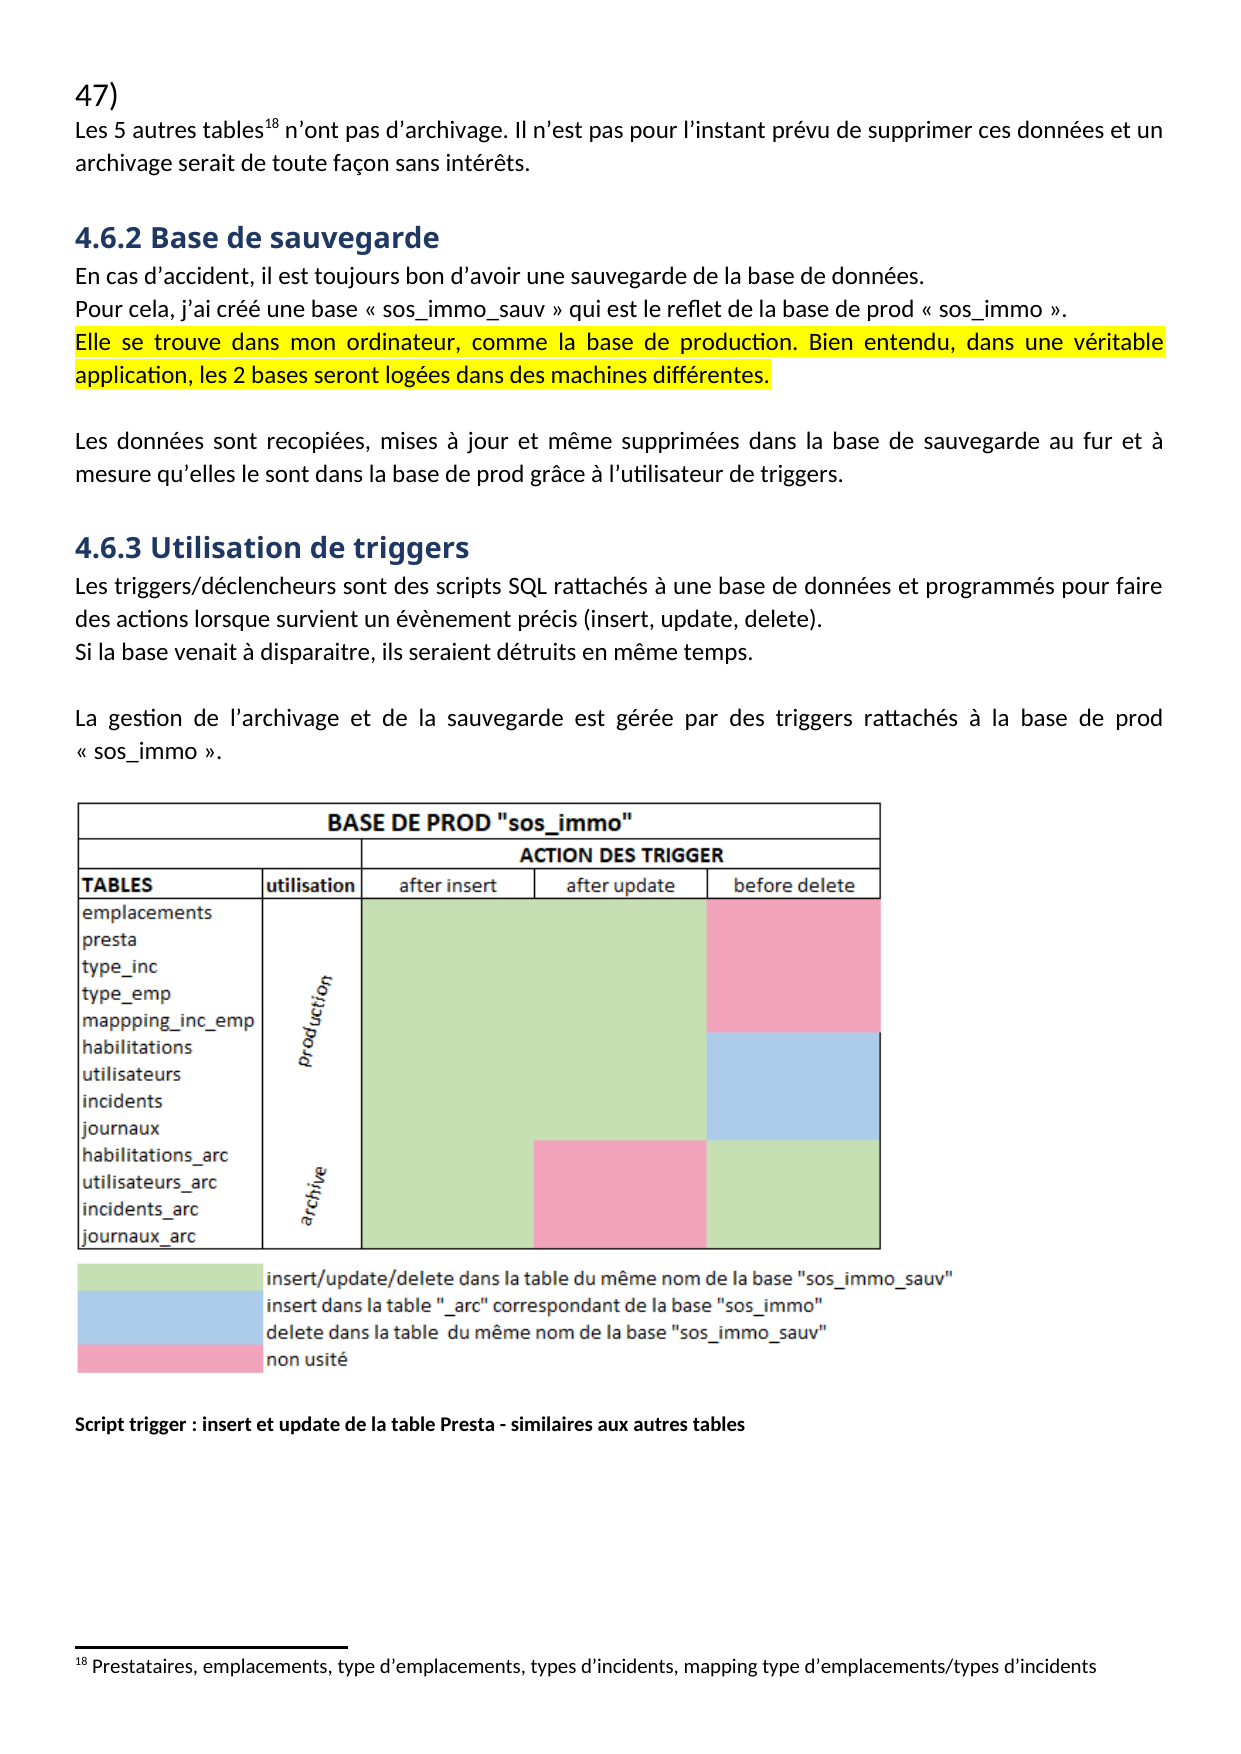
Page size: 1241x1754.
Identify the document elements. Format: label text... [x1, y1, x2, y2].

text Si la base venait à disparaitre, ils seraient détruits en même temps. [75, 636, 1165, 667]
text En cas d’accident, il est toujours bon d’avoir une sauvegarde de la base de données. [75, 260, 1165, 291]
text La gestion de l’archivage et de la sauvegarde est gérée par des triggers rattachés à la base de prod « sos_immo ». [75, 702, 1165, 766]
subtitle Base de sauvegarde [75, 217, 1165, 257]
picture [75, 801, 959, 1376]
text Les données sont recopiées, mises à jour et même supprimées dans la base de sauvegarde au fur et à mesure qu’elles le sont dans la base de prod grâce à l’utilisateur de triggers. [75, 425, 1165, 488]
text Elle se trouve dans mon ordinateur, comme la base de production. Bien entendu, dans une véritable application, les 2 bases seront logées dans des machines différentes. [75, 357, 1165, 389]
text Les 5 autres tables n’ont pas d’archivage. Il n’est pas pour l’instant prévu de supprimer ces données et un archivage serait de toute façon sans intérêts. [75, 114, 1165, 178]
subtitle Utilisation de triggers [75, 528, 1165, 567]
text Les triggers/déclencheurs sont des scripts SQL rattachés à une base de données et programmés pour faire des actions lorsque survient un évènement précis (insert, update, delete). [75, 571, 1165, 634]
text Script trigger : insert et update de la table Presta - similaires aux autres tables [75, 1411, 1165, 1436]
text Pour cela, j’ai créé une base « sos_immo_sauv » qui est le reflet de la base de prod « sos_immo ». [75, 293, 1165, 324]
